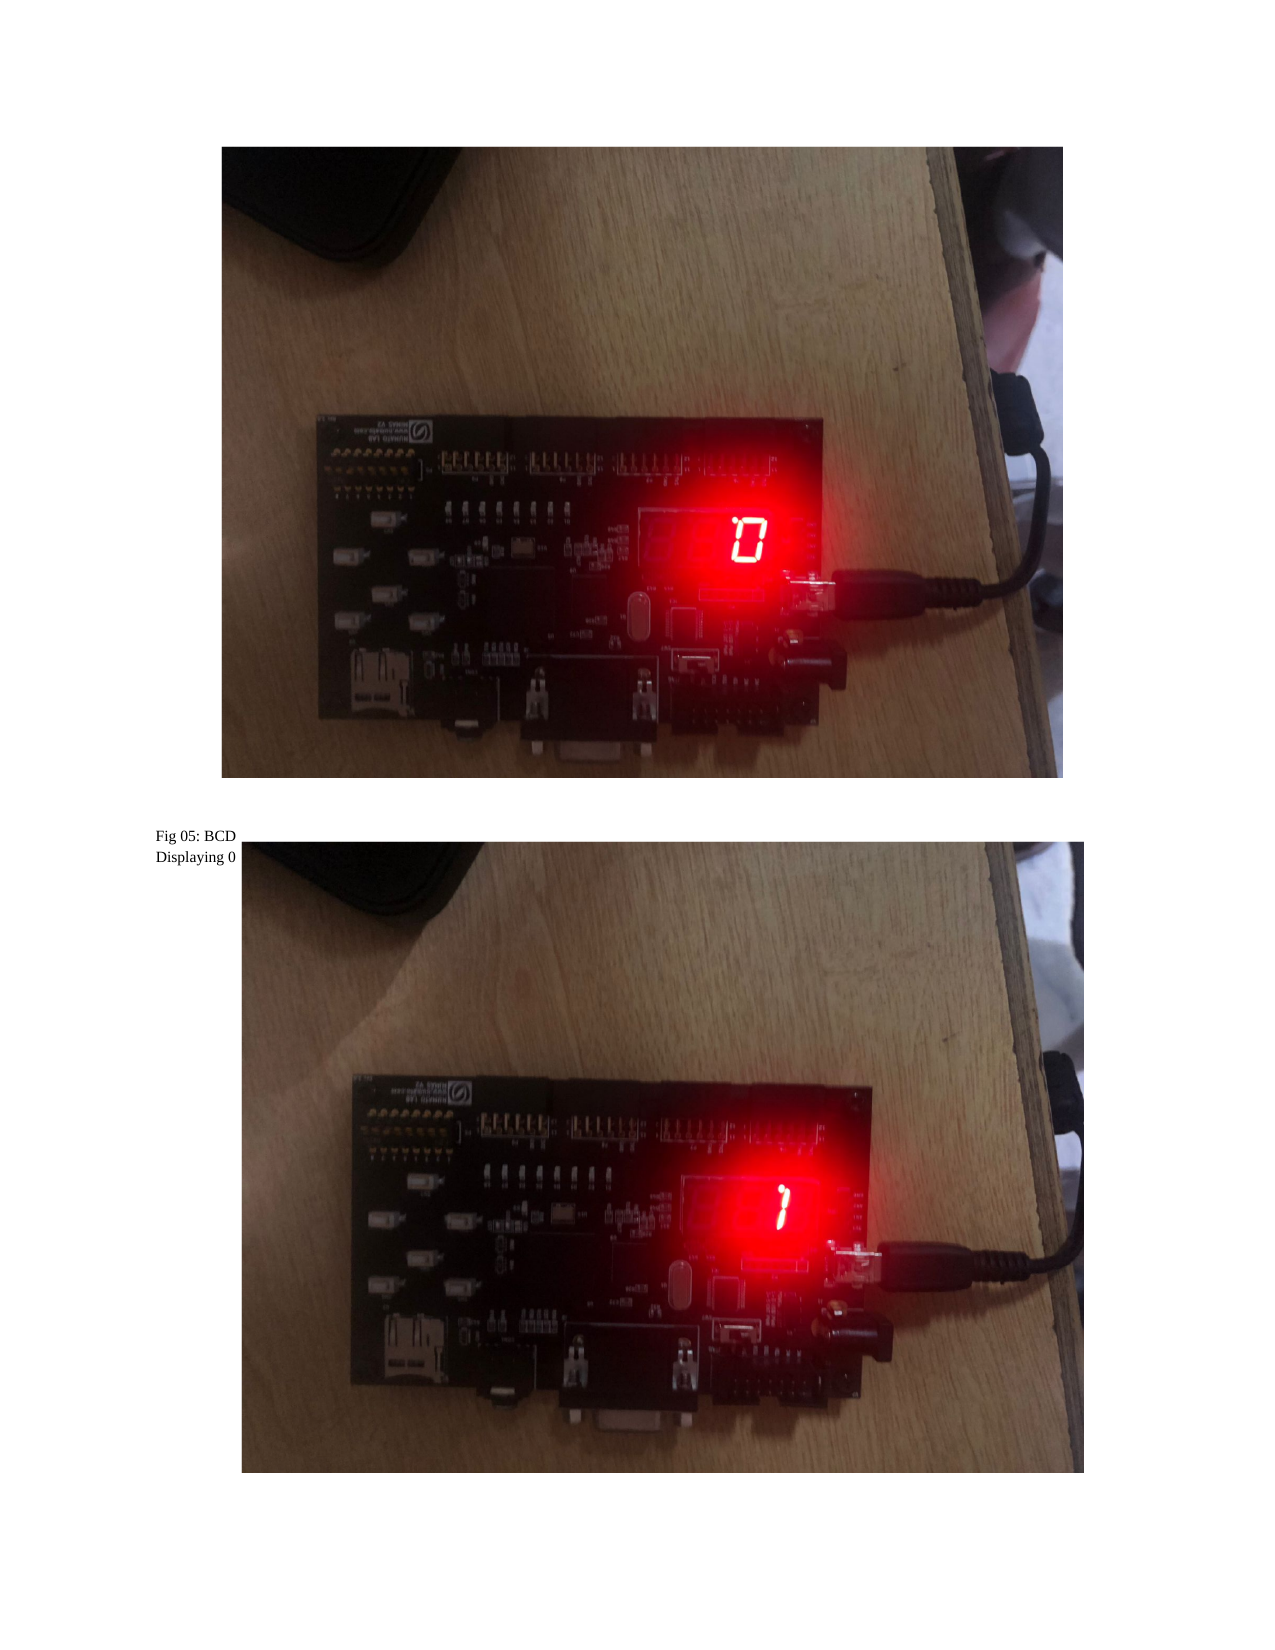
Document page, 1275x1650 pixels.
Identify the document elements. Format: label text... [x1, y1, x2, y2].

text Fig 05: BCD Displaying 0 [150, 827, 1125, 866]
picture [223, 147, 1062, 778]
picture [242, 842, 1083, 1473]
